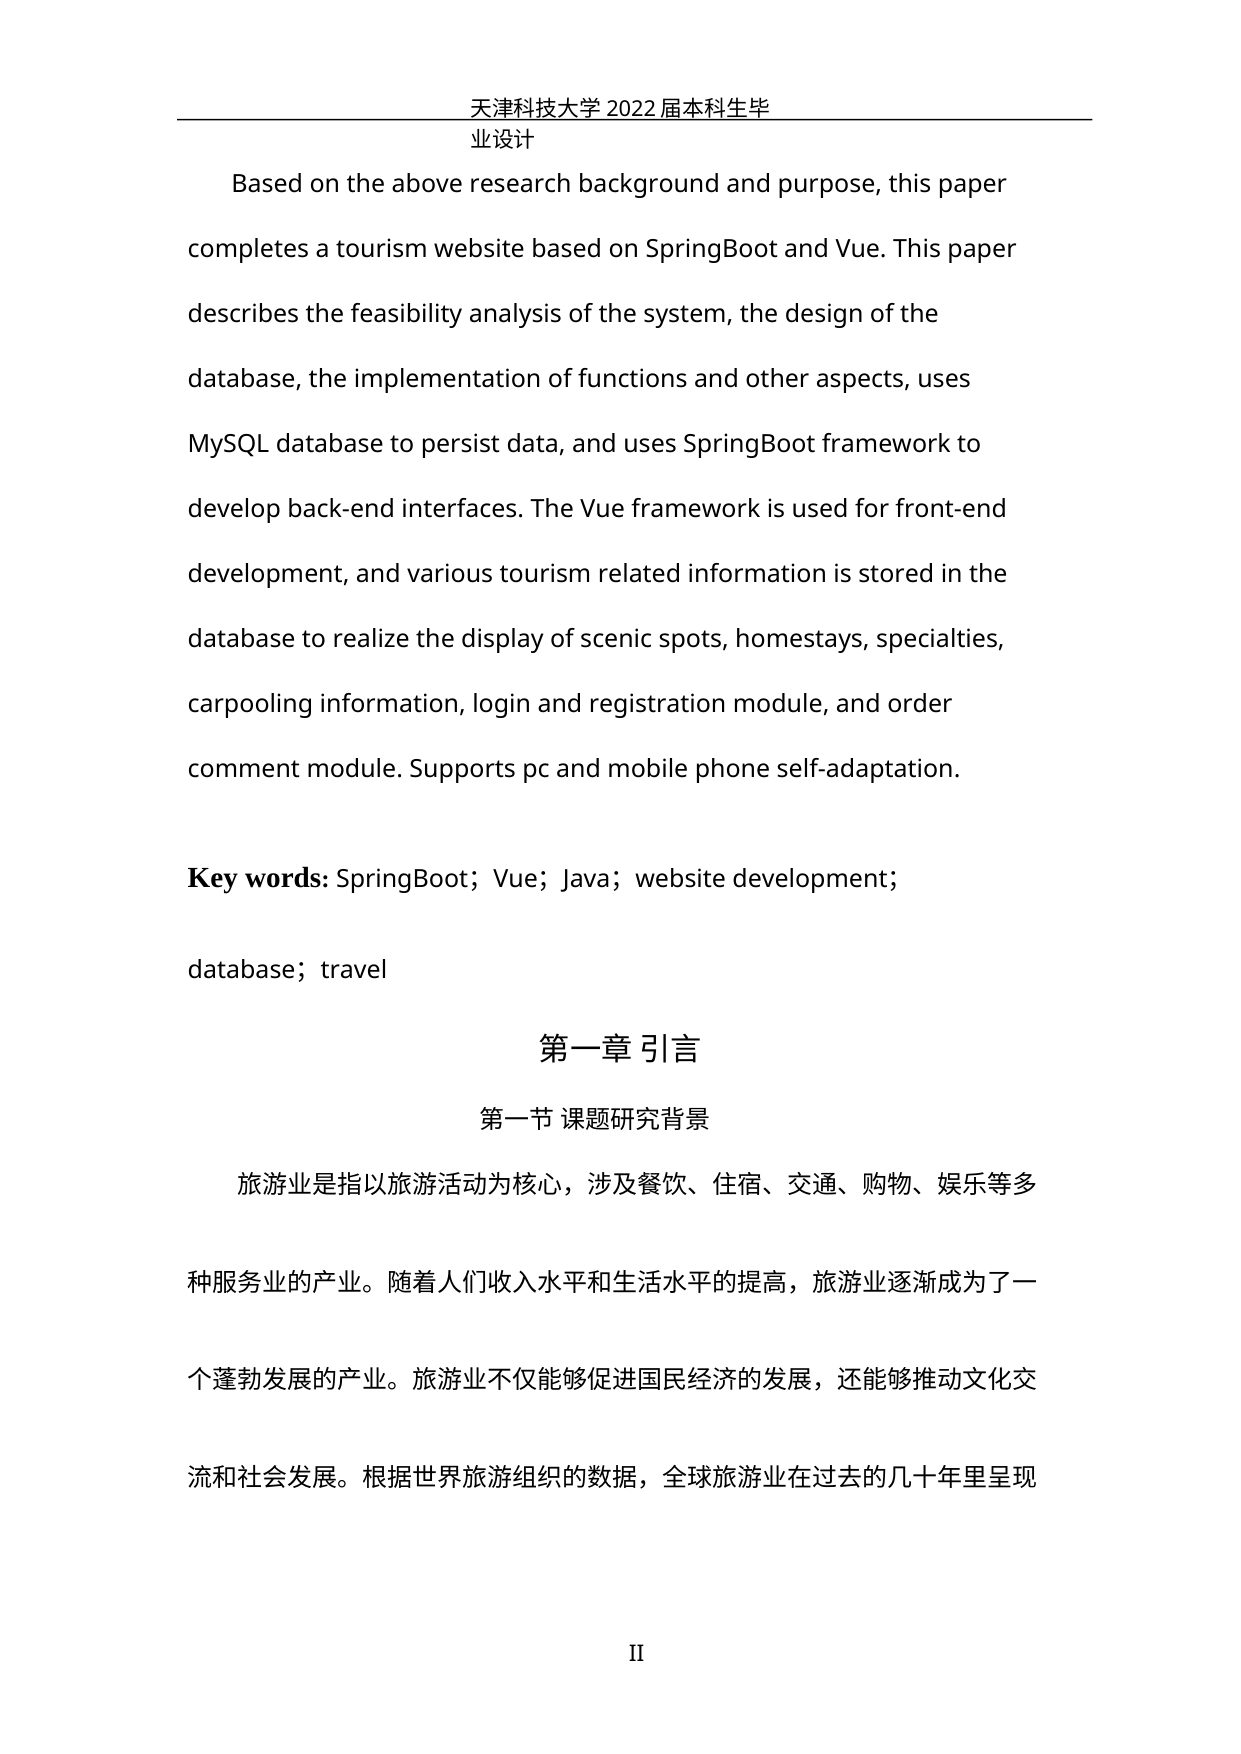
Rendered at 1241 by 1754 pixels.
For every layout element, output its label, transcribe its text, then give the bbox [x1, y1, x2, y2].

text Key words: SpringBoot；Vue；Java；website development；database；travel [187, 844, 996, 1000]
list 引言 [187, 1014, 1053, 1079]
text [187, 1150, 1053, 1508]
text Based on the above research background and purpose, this paper completes a tourism website based on SpringBoot and Vue. This paper describes the feasibility analysis of the system, the design of the database, the implementation of functions and other aspects, uses MySQL database to persist data, and uses SpringBoot framework to develop back-end interfaces. The Vue framework is used for front-end development, and various tourism related information is stored in the database to realize the display of scenic spots, homestays, specialties, carpooling information, login and registration module, and order comment module. Supports pc and mobile phone self-adaptation. [187, 150, 1053, 800]
subtitle 课题研究背景 [187, 1085, 1001, 1150]
